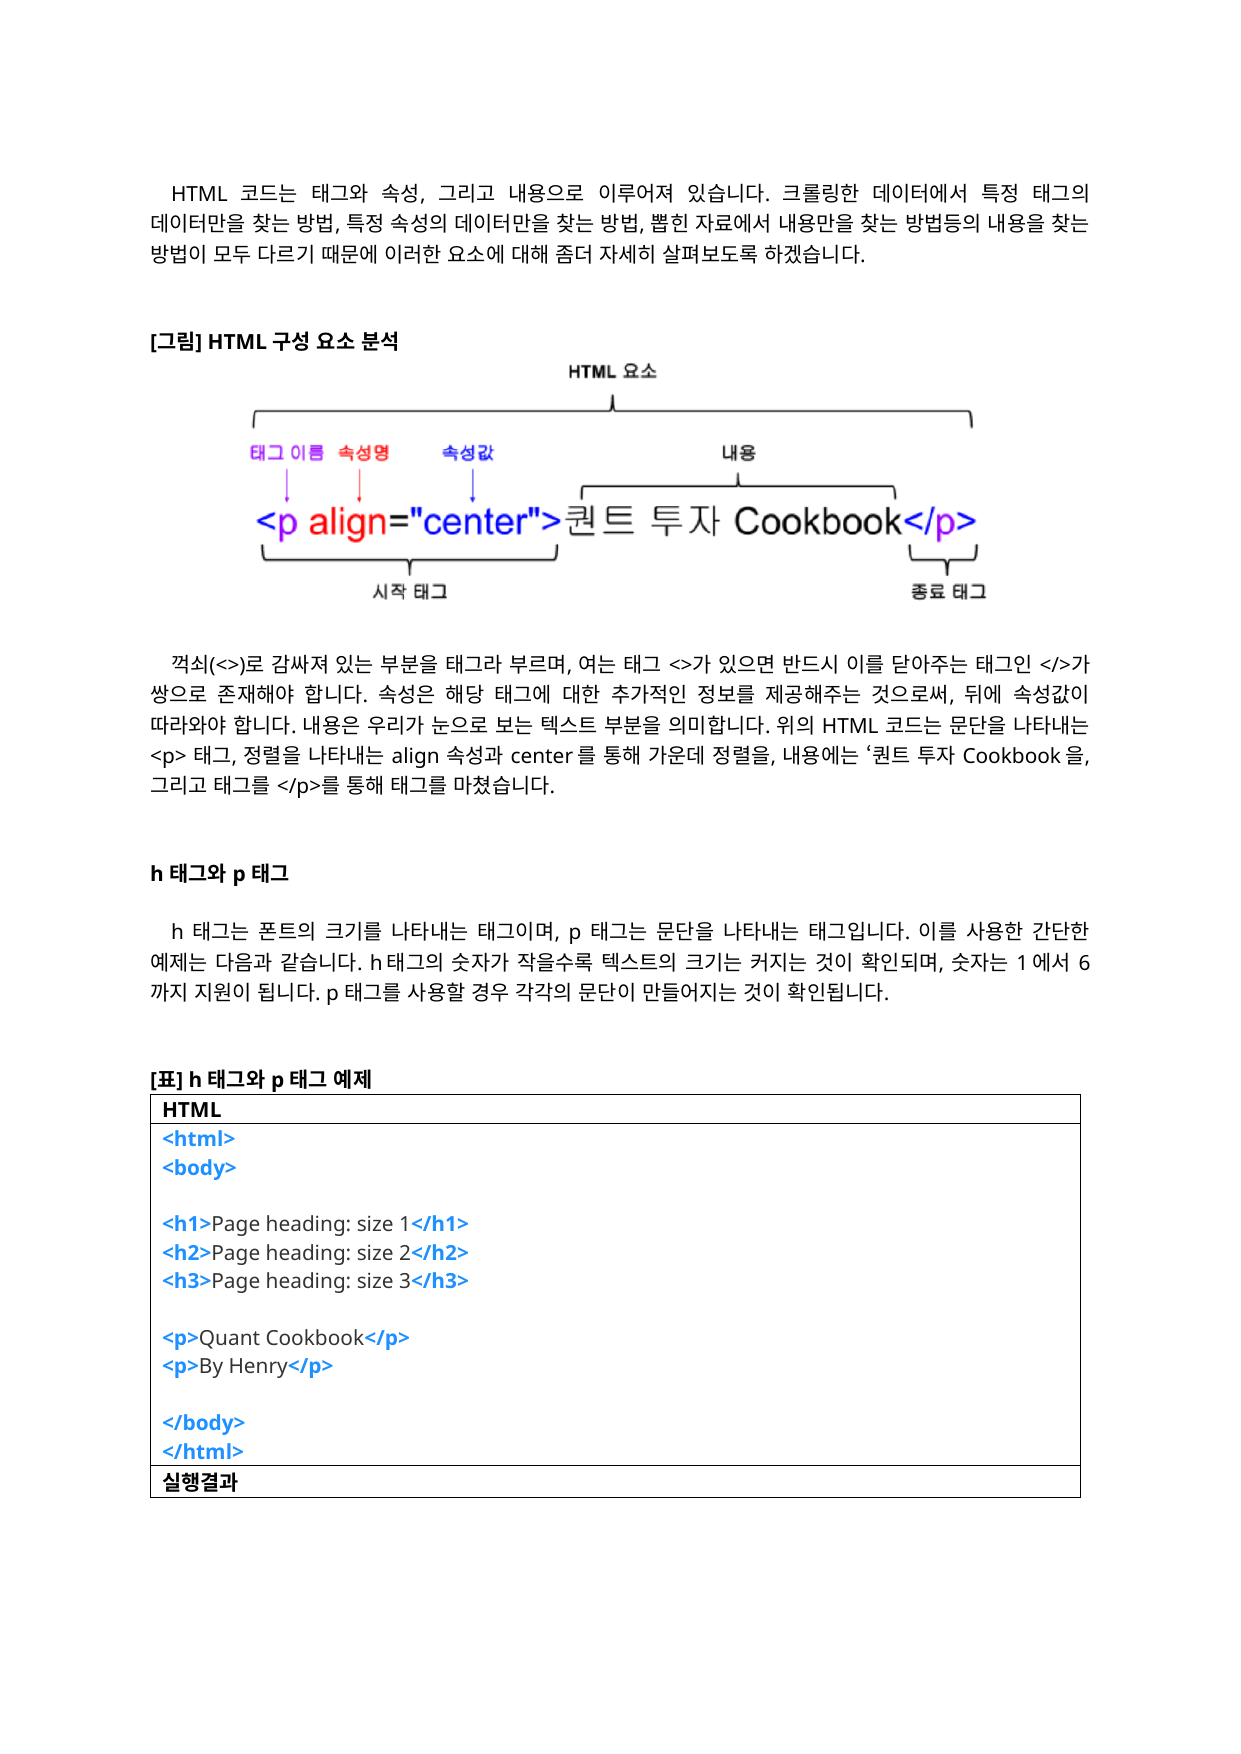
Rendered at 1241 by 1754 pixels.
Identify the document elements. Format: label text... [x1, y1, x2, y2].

table_header HTML [151, 1095, 1080, 1123]
text [그림] HTML 구성 요소 분석 [150, 325, 1090, 355]
text 꺽쇠(<>)로 감싸져 있는 부분을 태그라 부르며, 여는 태그 <>가 있으면 반드시 이를 닫아주는 태그인 </>가 쌍으로 존재해야 합니다. 속성은 해당 태그에 대한 추가적인 정보를 제공해주는 것으로써, 뒤에 속성값이 따라와야 합니다. 내용은 우리가 눈으로 보는 텍스트 부분을 의미합니다. 위의 HTML 코드는 문단을 나타내는 <p> 태그, 정렬을 나타내는 align 속성과 center를 통해 가운데 정렬을, 내용에는 ‘퀀트 투자 Cookbook을, 그리고 태그를 </p>를 통해 태그를 마쳤습니다. [150, 648, 1090, 800]
text h 태그는 폰트의 크기를 나타내는 태그이며, p 태그는 문단을 나타내는 태그입니다. 이를 사용한 간단한 예제는 다음과 같습니다. h태그의 숫자가 작을수록 텍스트의 크기는 커지는 것이 확인되며, 숫자는 1에서 6까지 지원이 됩니다. p 태그를 사용할 경우 각각의 문단이 만들어지는 것이 확인됩니다. [150, 916, 1090, 1006]
text HTML 코드는 태그와 속성, 그리고 내용으로 이루어져 있습니다. 크롤링한 데이터에서 특정 태그의 데이터만을 찾는 방법, 특정 속성의 데이터만을 찾는 방법, 뽑힌 자료에서 내용만을 찾는 방법등의 내용을 찾는 방법이 모두 다르기 때문에 이러한 요소에 대해 좀더 자세히 살펴보도록 하겠습니다. [150, 177, 1090, 268]
table_cell 실행결과 [151, 1466, 1080, 1497]
text h 태그와 p 태그 [150, 857, 1090, 887]
picture [236, 355, 1005, 620]
text [표] h 태그와 p 태그 예제 [150, 1063, 1090, 1094]
table_cell <html> <body> <h1>Page heading: size 1</h1> <h2>Page heading: size 2</h2> <h3>Page heading: size 3</h3> <p>Quant Cookbook</p> <p>By Henry</p> </body> </html> [151, 1124, 1080, 1465]
